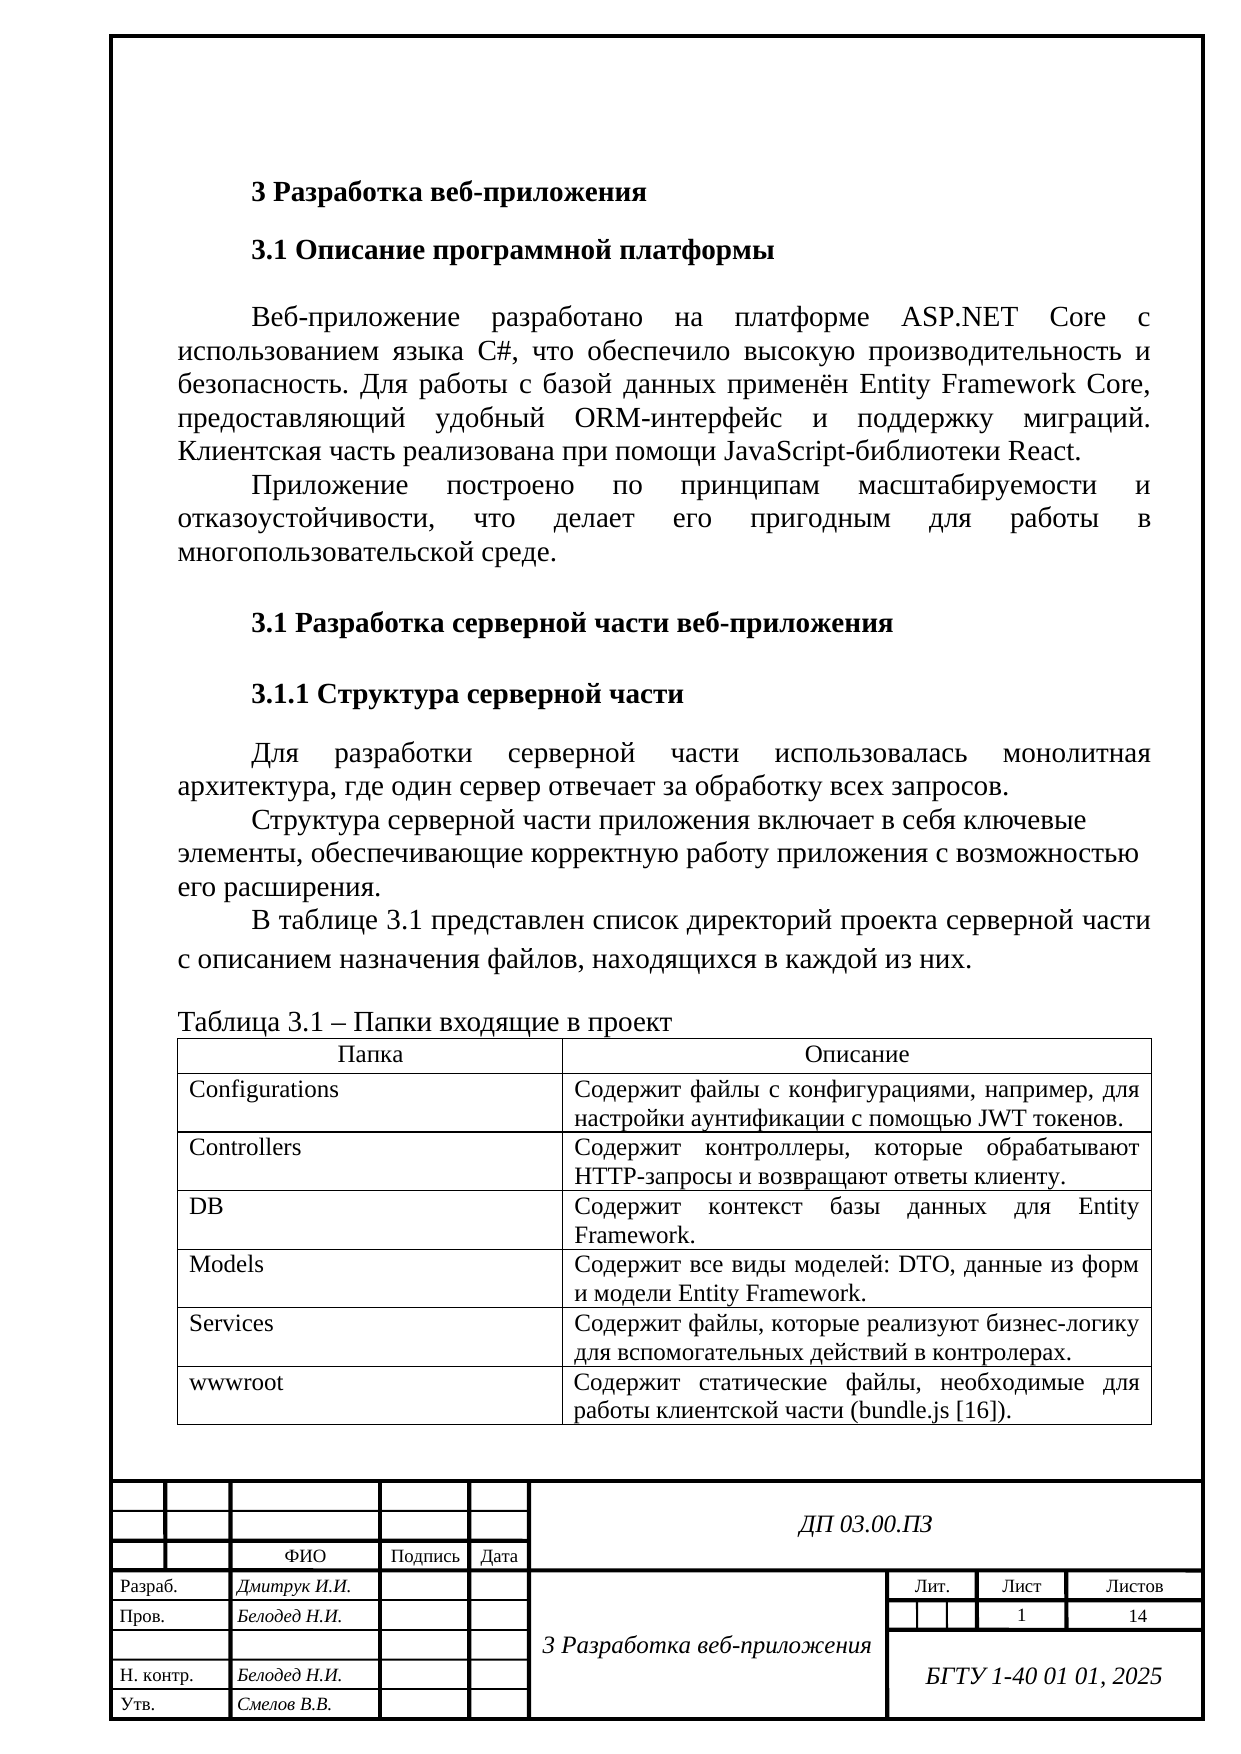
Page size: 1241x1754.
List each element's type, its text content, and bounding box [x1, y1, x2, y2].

table_cell Services [178, 1308, 562, 1366]
table_header Папка [178, 1039, 562, 1073]
text 3.1 Описание программной платформы [177, 232, 1152, 266]
text Веб-приложение разработано на платформе ASP.NET Core с использованием языка C#, что обеспечило высокую производительность и безопасность. Для работы с базой данных применён Entity Framework Core, предоставляющий удобный ORM-интерфейс и поддержку миграций. Клиентская часть реализована при помощи JavaScript-библиотеки React. [177, 299, 1152, 467]
text Приложение построено по принципам масштабируемости и отказоустойчивости, что делает его пригодным для работы в многопользовательской среде. [177, 467, 1152, 568]
table_cell Содержит статические файлы, необходимые для работы клиентской части (bundle.js [16]). [563, 1367, 1151, 1424]
table_cell wwwroot [178, 1367, 562, 1424]
table_cell Содержит файлы, которые реализуют бизнес-логику для вспомогательных действий в контролерах. [563, 1308, 1151, 1366]
text Структура серверной части приложения включает в себя ключевые элементы, обеспечивающие корректную работу приложения с возможностью его расширения. [177, 802, 1152, 902]
table_cell Содержит контекст базы данных для Entity Framework. [563, 1191, 1151, 1248]
table_cell Controllers [178, 1133, 562, 1190]
table_cell Содержит файлы с конфигурациями, например, для настройки аунтификации с помощью JWT токенов. [563, 1074, 1151, 1131]
table_header Описание [563, 1039, 1151, 1073]
table_cell DB [178, 1191, 562, 1248]
text Разработка веб-приложения [177, 174, 1152, 207]
text Разработка серверной части веб-приложения [251, 605, 1152, 639]
text Таблица 3.1 – Папки входящие в проект [177, 1004, 1152, 1038]
table_cell Содержит все виды моделей: DTO, данные из форм и модели Entity Framework. [563, 1250, 1151, 1307]
table_cell Содержит контроллеры, которые обрабатывают HTTP-запросы и возвращают ответы клиенту. [563, 1133, 1151, 1190]
table_cell Configurations [178, 1074, 562, 1131]
text Структура серверной части [251, 676, 1152, 710]
text В таблице 3.1 представлен список директорий проекта серверной части с описанием назначения файлов, находящихся в каждой из них. [177, 902, 1152, 974]
table_cell Models [178, 1250, 562, 1307]
text Для разработки серверной части использовалась монолитная архитектура, где один сервер отвечает за обработку всех запросов. [177, 735, 1152, 802]
